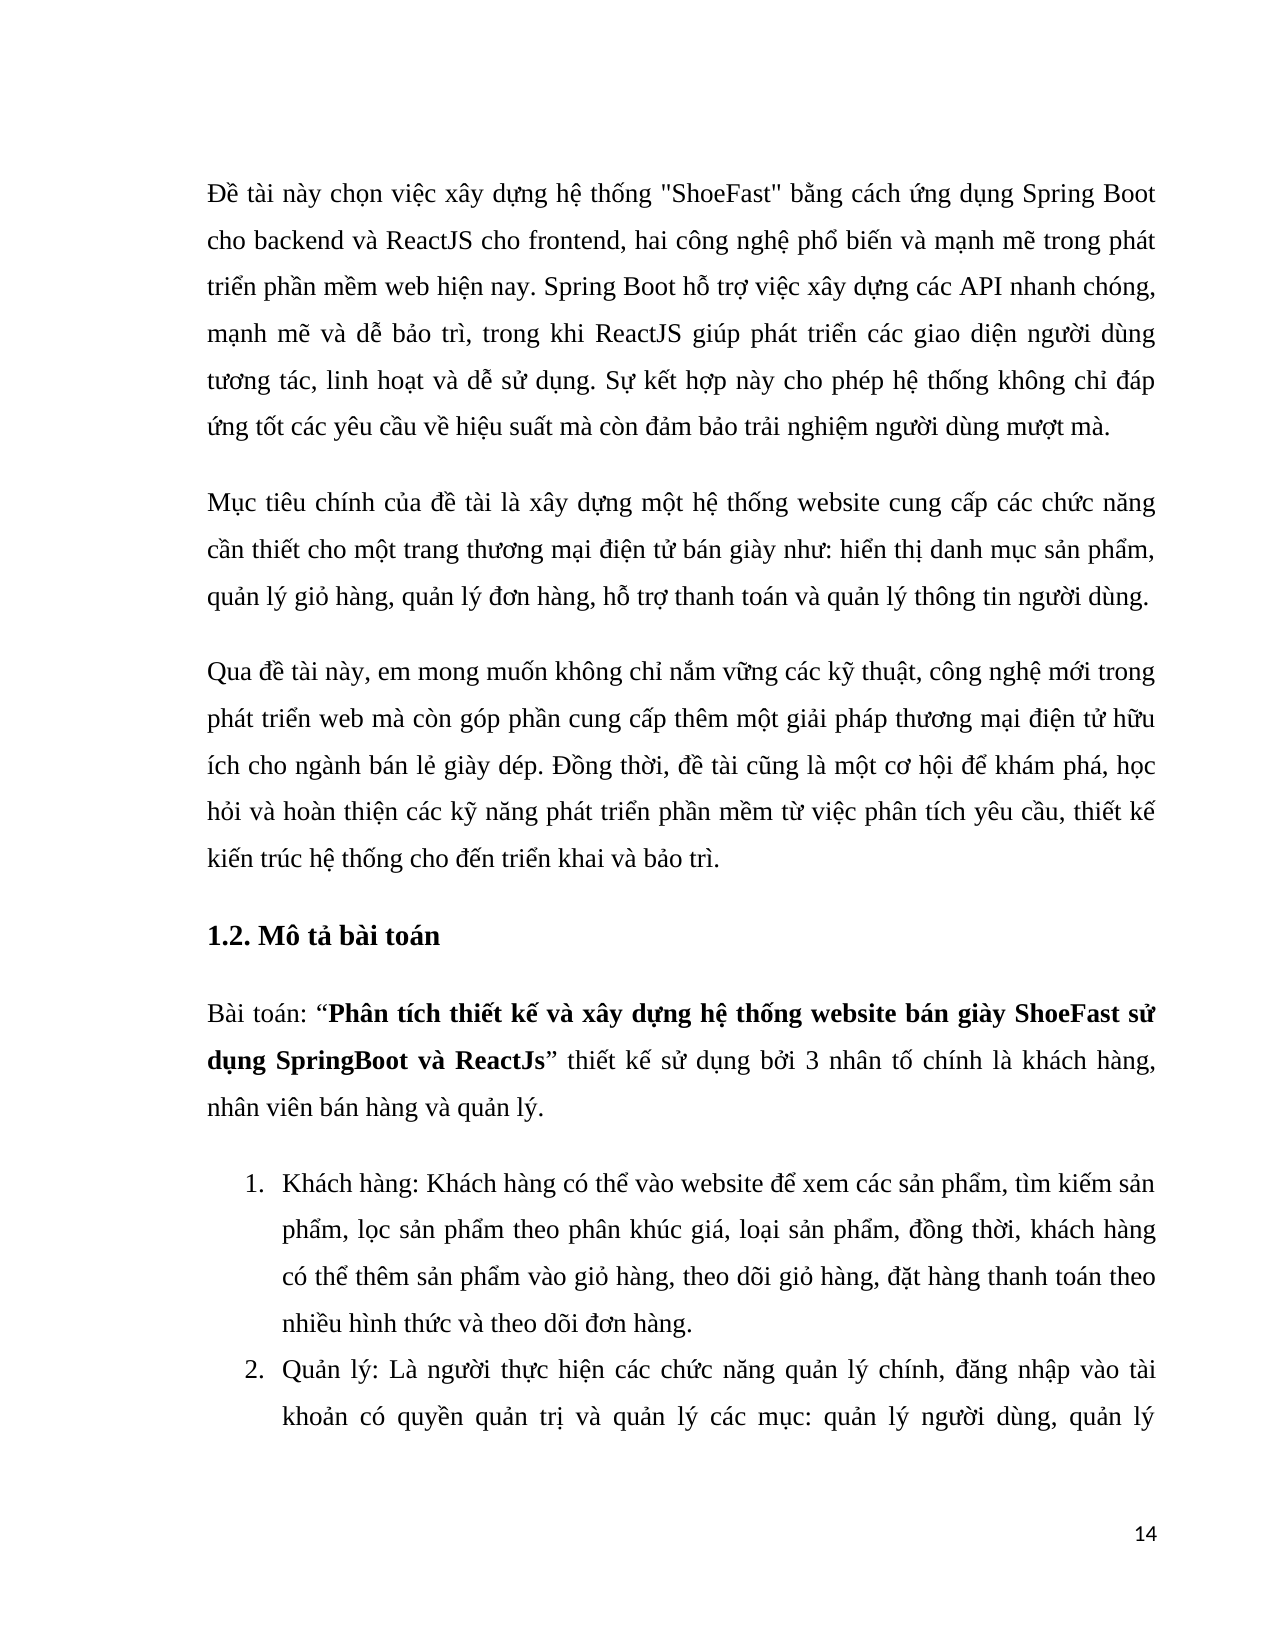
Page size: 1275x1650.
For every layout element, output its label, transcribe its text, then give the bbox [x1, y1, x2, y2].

list Khách hàng: Khách hàng có thể vào website để xem các sản phẩm, tìm kiếm sản phẩm, lọc sản phẩm theo phân khúc giá, loại sản phẩm, đồng thời, khách hàng có thể thêm sản phẩm vào giỏ hàng, theo dõi giỏ hàng, đặt hàng thanh toán theo nhiều hình thức và theo dõi đơn hàng. [244, 1167, 1157, 1338]
subtitle 1.2. Mô tả bài toán [207, 918, 1157, 952]
text Đề tài này chọn việc xây dựng hệ thống "ShoeFast" bằng cách ứng dụng Spring Boot cho backend và ReactJS cho frontend, hai công nghệ phổ biến và mạnh mẽ trong phát triển phần mềm web hiện nay. Spring Boot hỗ trợ việc xây dựng các API nhanh chóng, mạnh mẽ và dễ bảo trì, trong khi ReactJS giúp phát triển các giao diện người dùng tương tác, linh hoạt và dễ sử dụng. Sự kết hợp này cho phép hệ thống không chỉ đáp ứng tốt các yêu cầu về hiệu suất mà còn đảm bảo trải nghiệm người dùng mượt mà. [207, 177, 1157, 442]
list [244, 1353, 1157, 1431]
text Bài toán: “Phân tích thiết kế và xây dựng hệ thống website bán giày ShoeFast sử dụng SpringBoot và ReactJs” thiết kế sử dụng bởi 3 nhân tố chính là khách hàng, nhân viên bán hàng và quản lý. [207, 997, 1157, 1122]
text Qua đề tài này, em mong muốn không chỉ nắm vững các kỹ thuật, công nghệ mới trong phát triển web mà còn góp phần cung cấp thêm một giải pháp thương mại điện tử hữu ích cho ngành bán lẻ giày dép. Đồng thời, đề tài cũng là một cơ hội để khám phá, học hỏi và hoàn thiện các kỹ năng phát triển phần mềm từ việc phân tích yêu cầu, thiết kế kiến trúc hệ thống cho đến triển khai và bảo trì. [207, 656, 1157, 873]
text Mục tiêu chính của đề tài là xây dựng một hệ thống website cung cấp các chức năng cần thiết cho một trang thương mại điện tử bán giày như: hiển thị danh mục sản phẩm, quản lý giỏ hàng, quản lý đơn hàng, hỗ trợ thanh toán và quản lý thông tin người dùng. [207, 486, 1157, 611]
